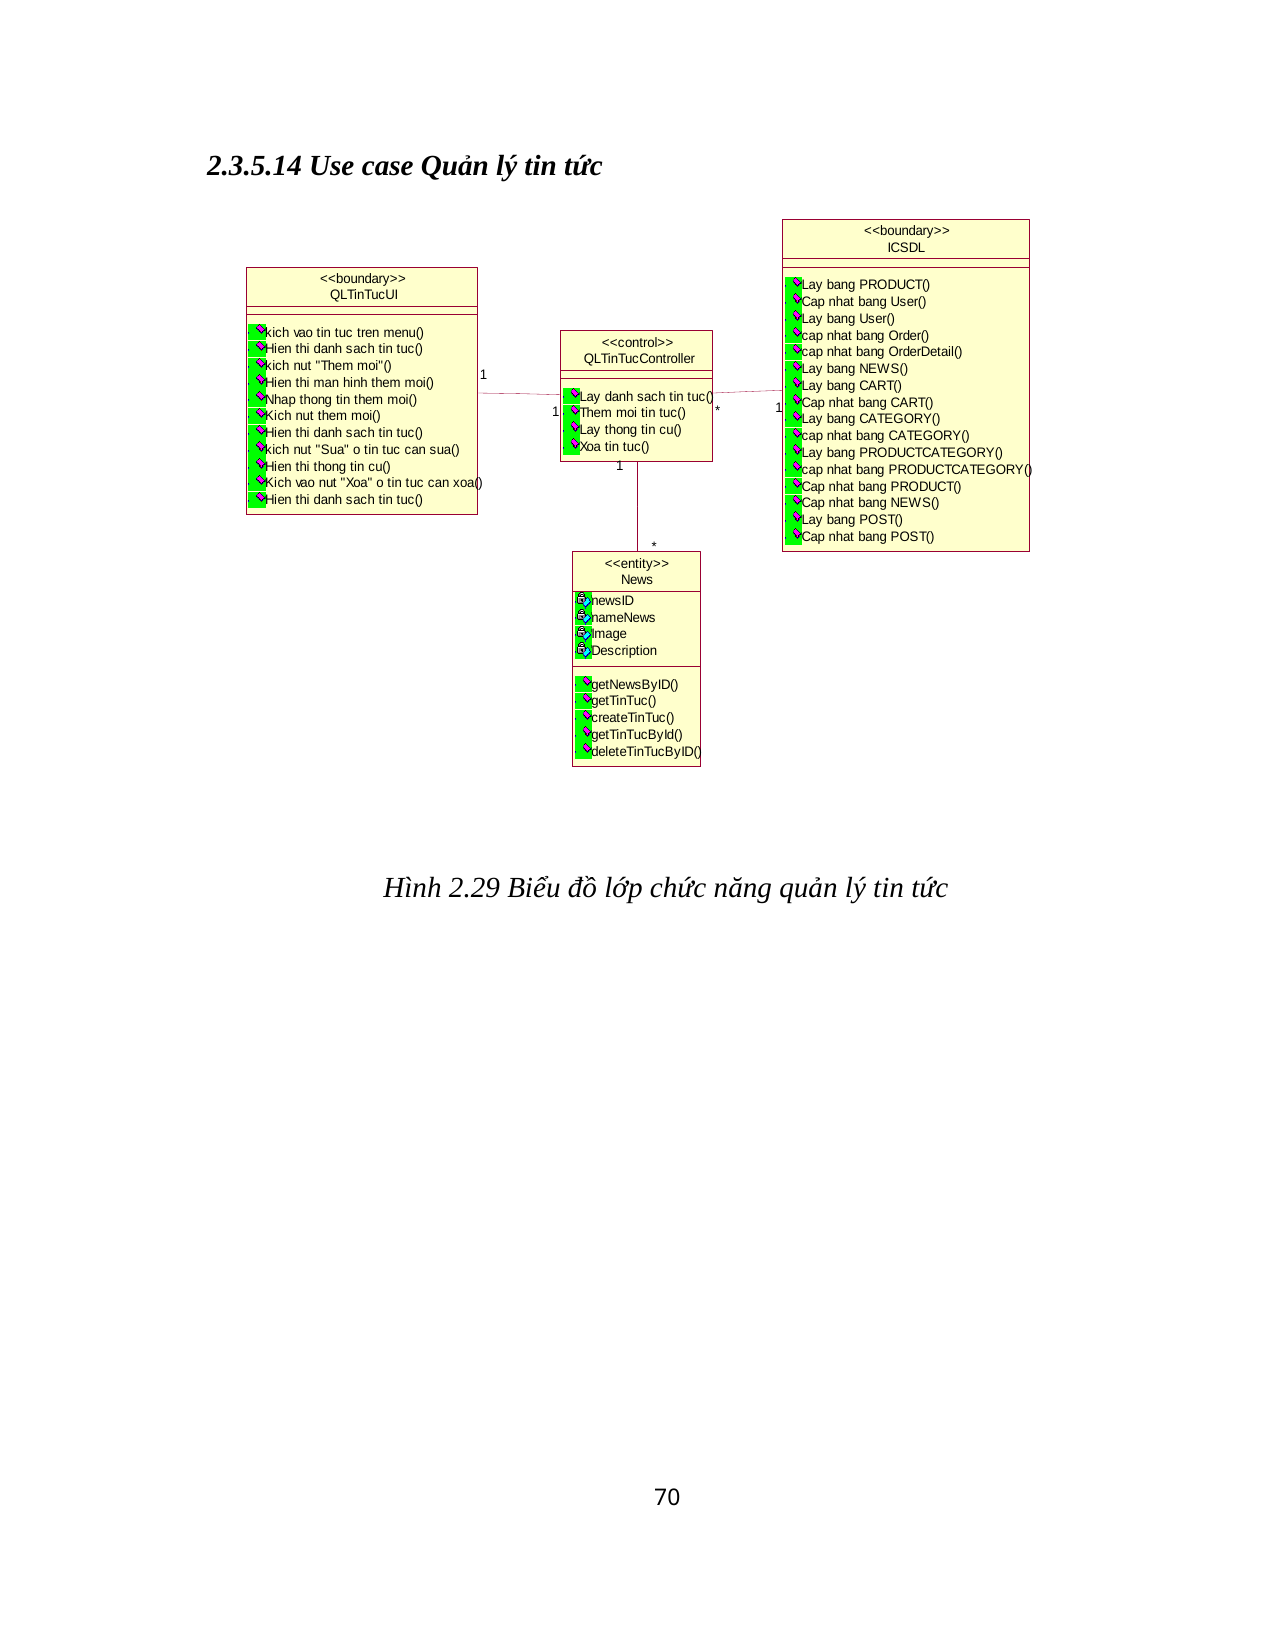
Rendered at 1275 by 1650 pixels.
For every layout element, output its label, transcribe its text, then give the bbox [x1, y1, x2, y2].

subtitle 2.3.5.14 Use case Quản lý tin tức [207, 148, 1127, 181]
text Hình 2.29 Biểu đồ lớp chức năng quản lý tin tức [207, 870, 1127, 903]
